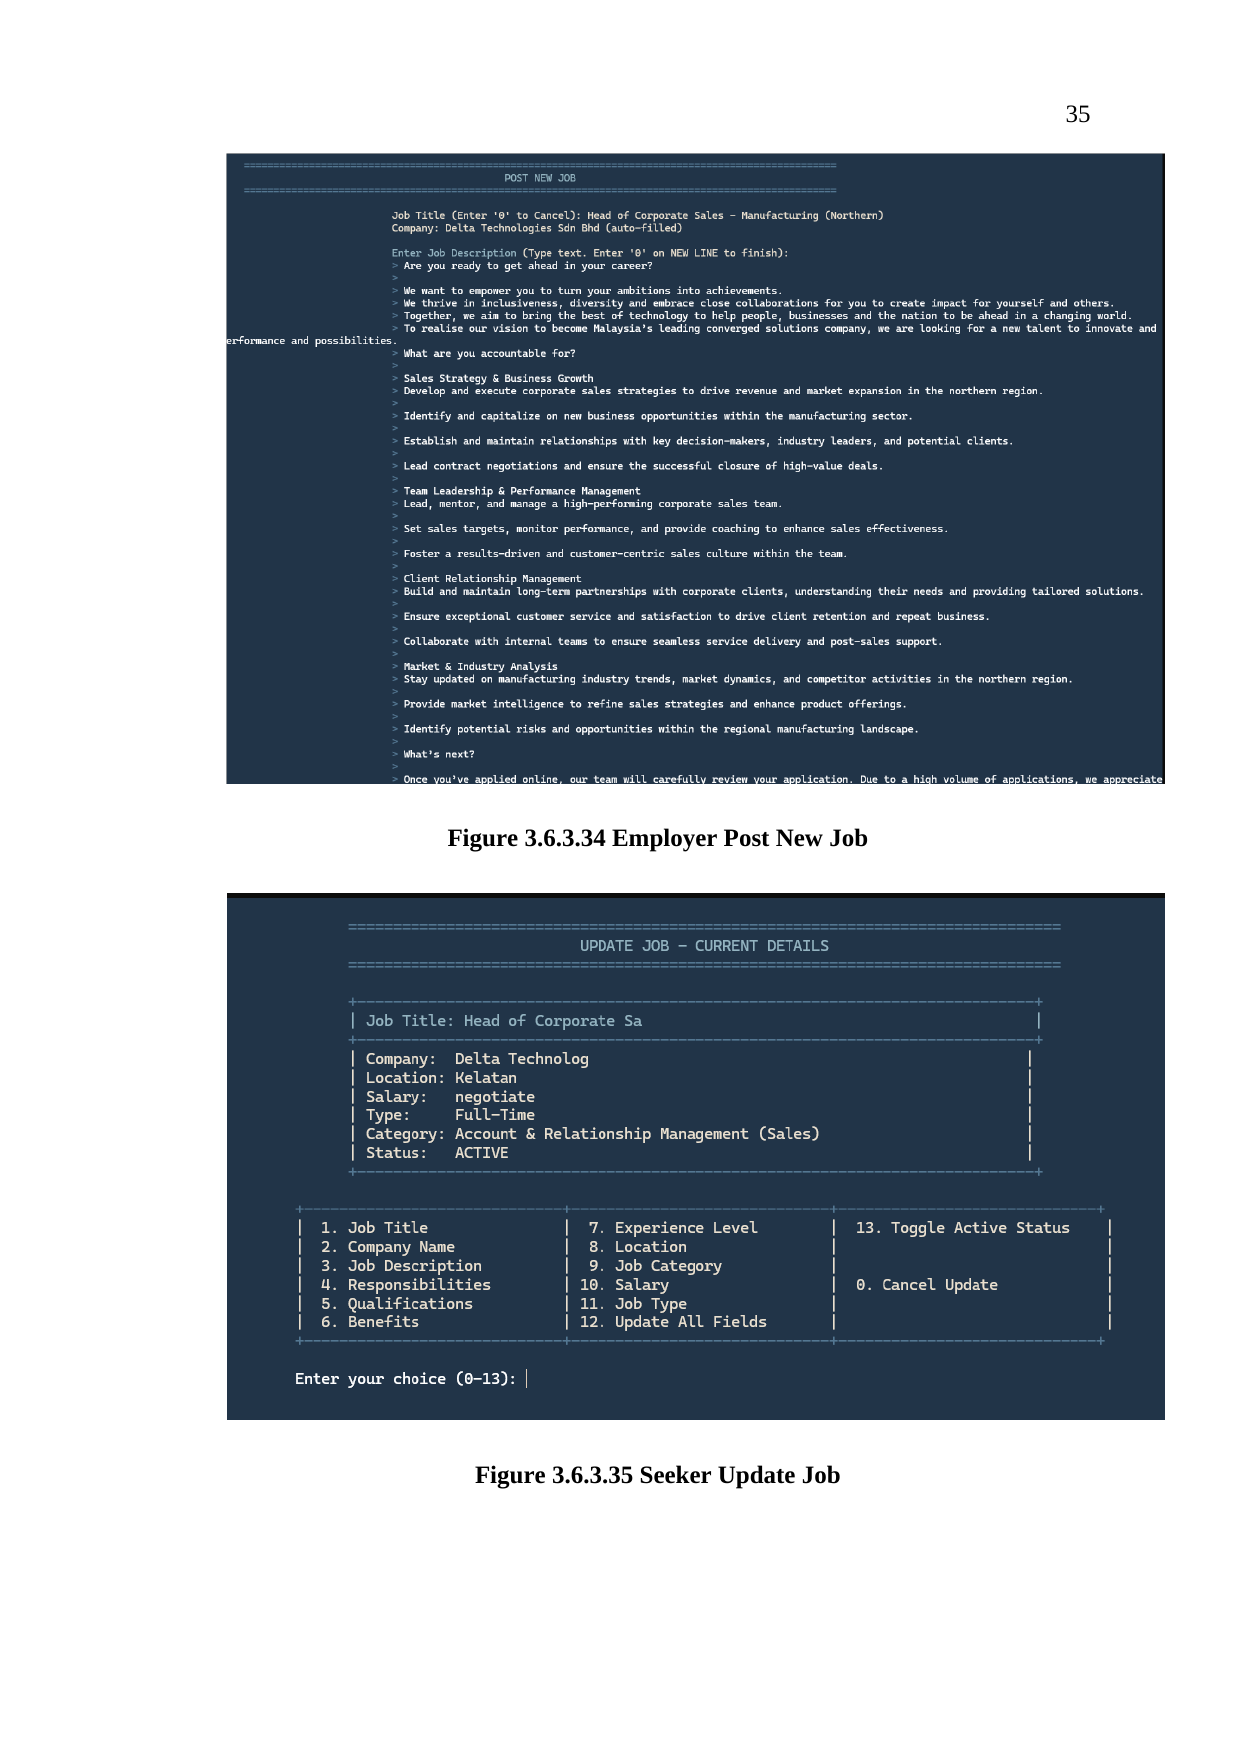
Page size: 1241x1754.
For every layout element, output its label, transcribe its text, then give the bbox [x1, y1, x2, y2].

picture [225, 891, 1166, 1421]
picture [225, 152, 1166, 785]
